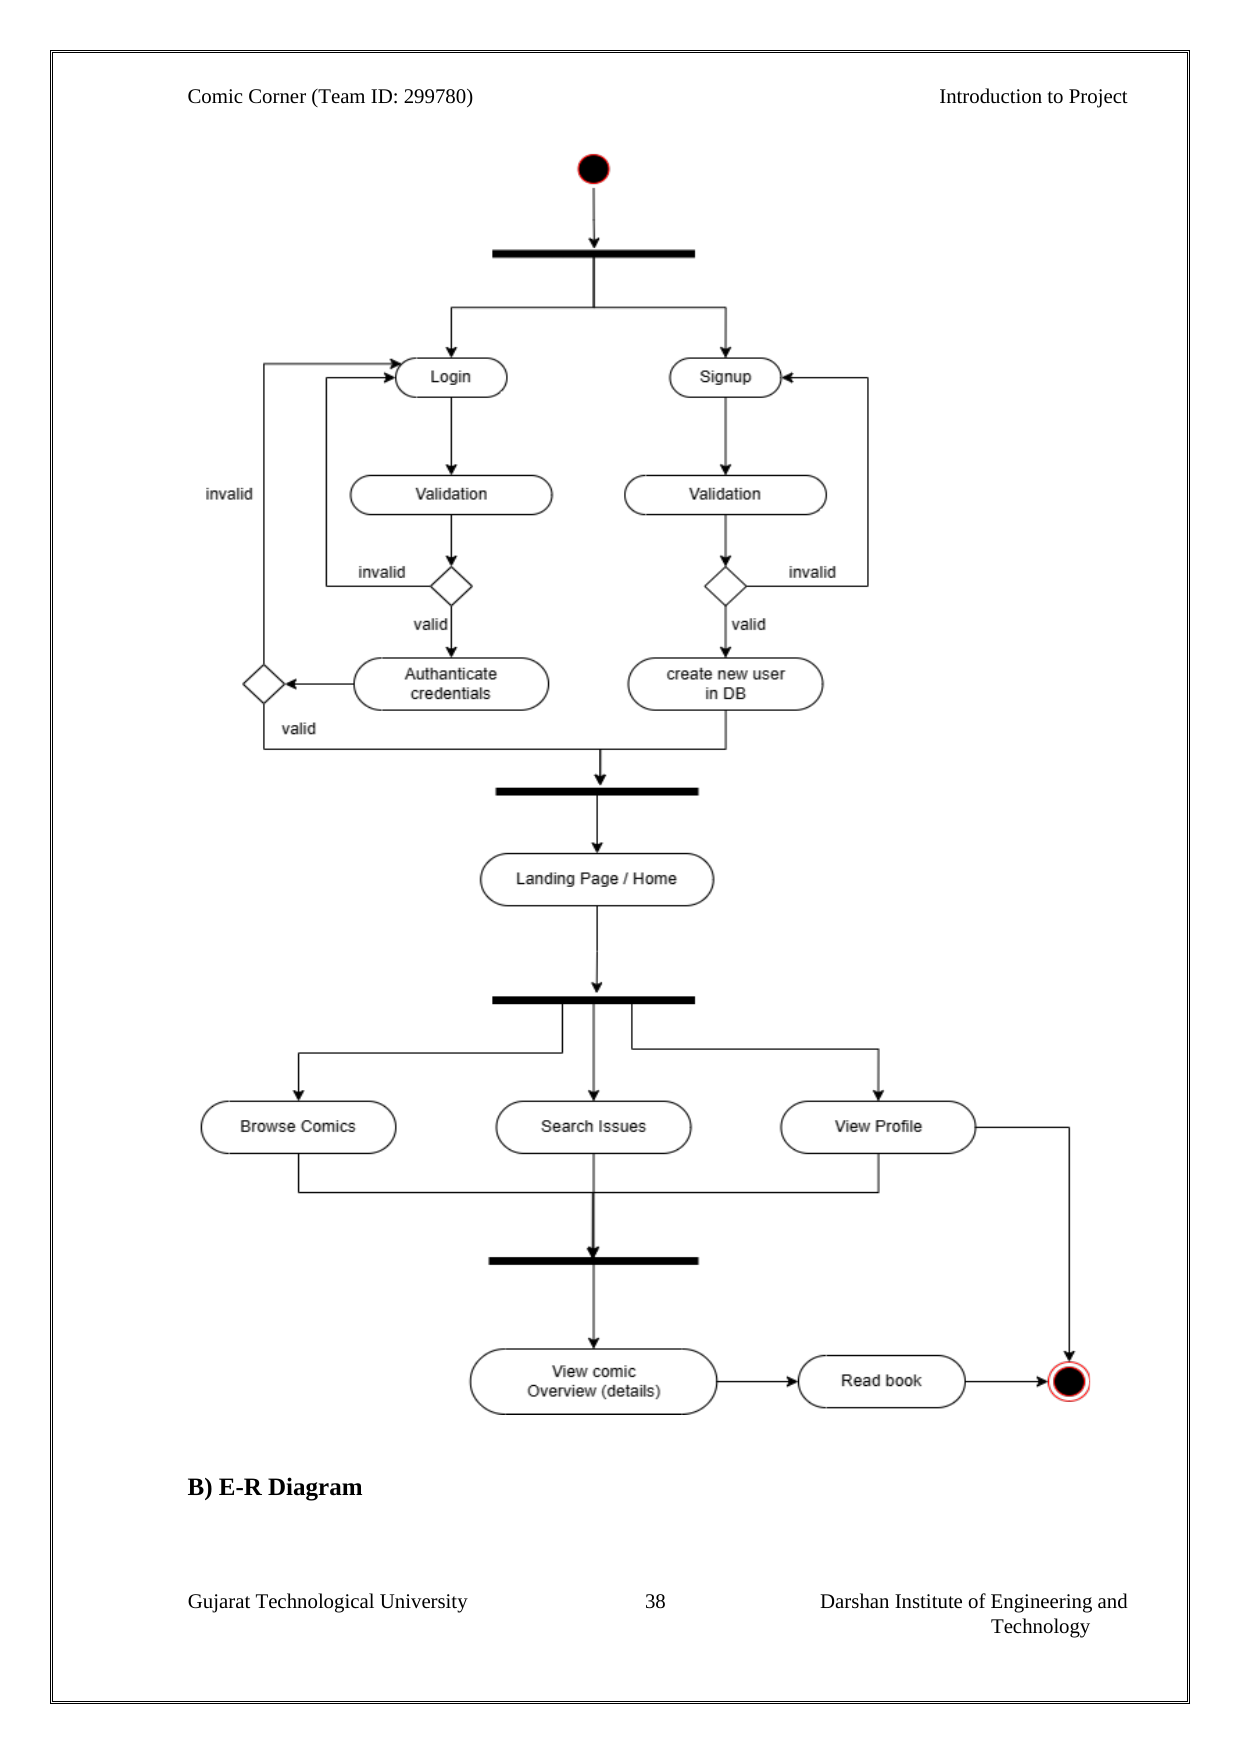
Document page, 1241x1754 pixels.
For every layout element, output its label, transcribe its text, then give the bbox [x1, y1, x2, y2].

picture [187, 150, 1091, 1415]
text B) E-R Diagram [187, 1472, 1090, 1501]
